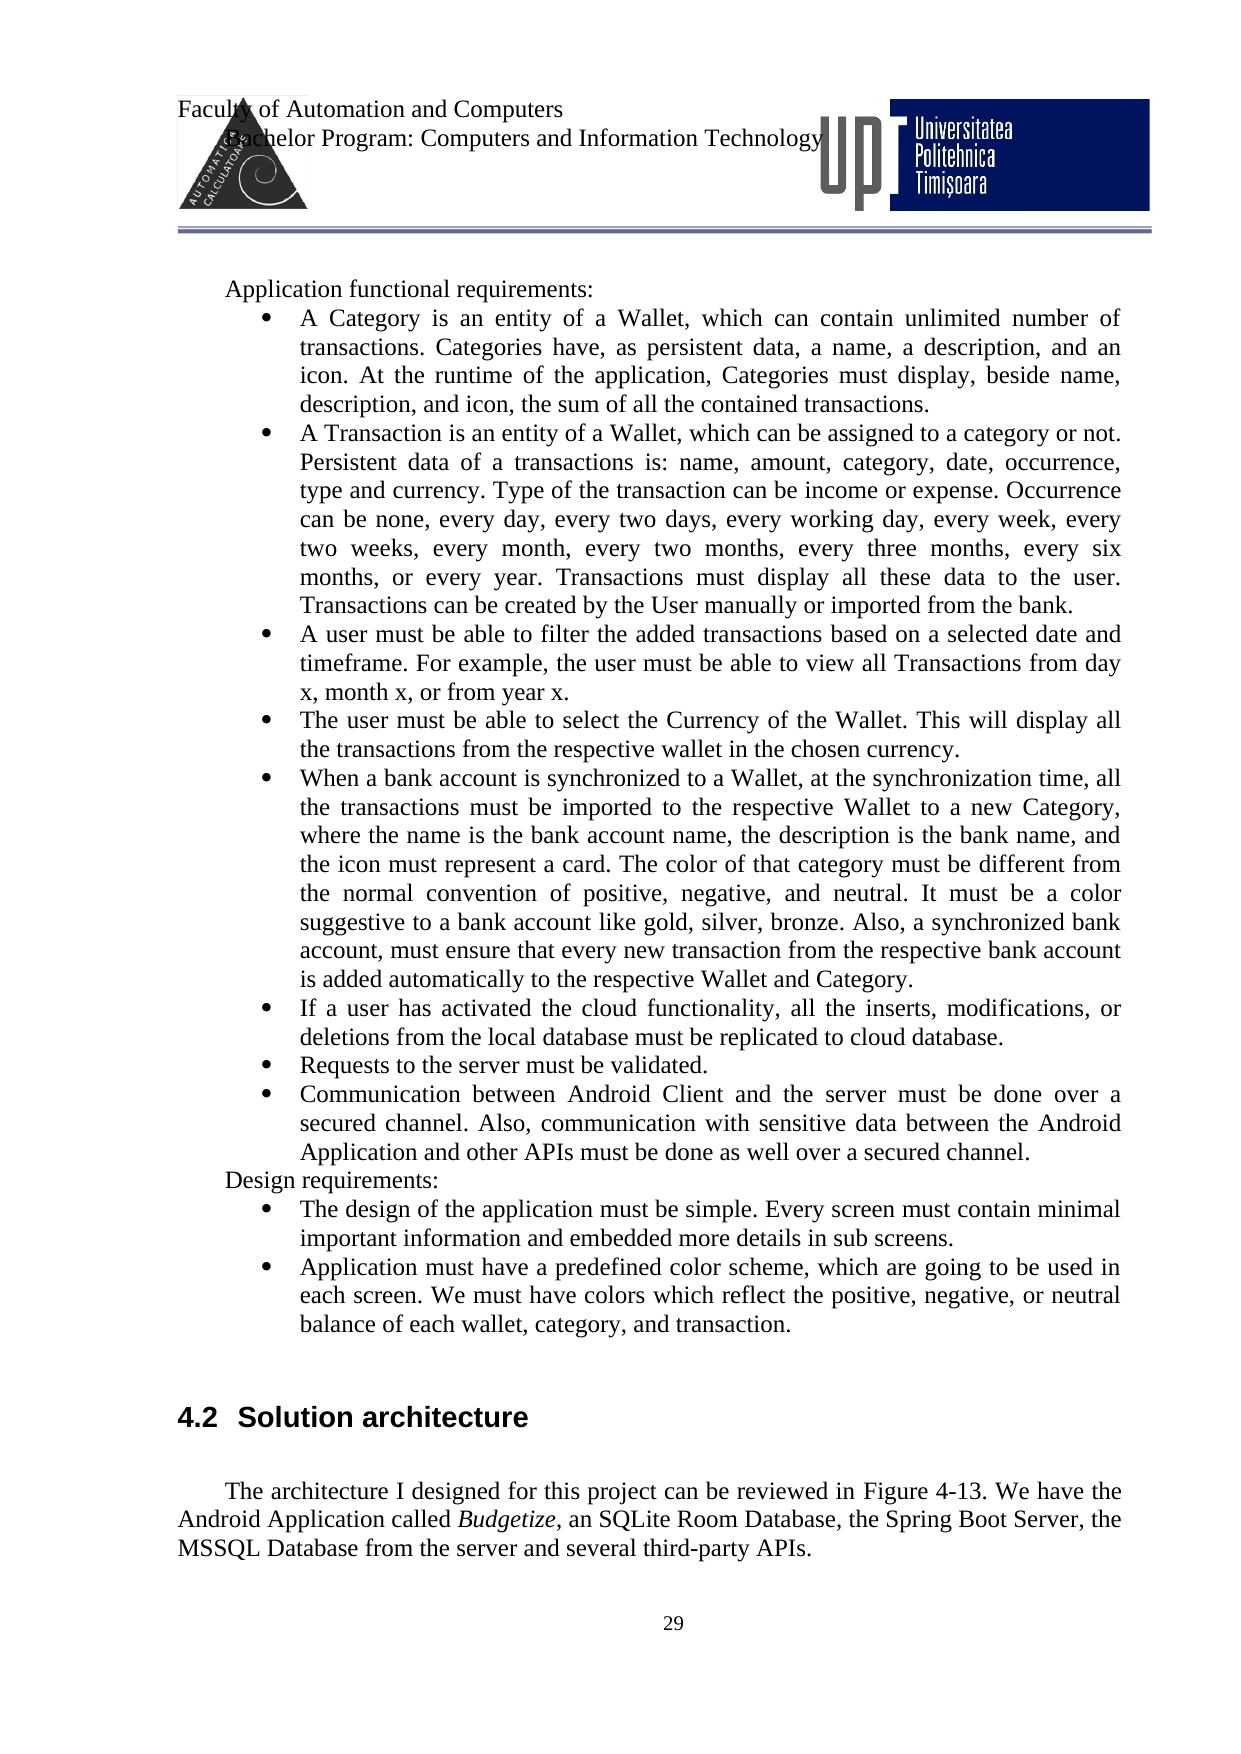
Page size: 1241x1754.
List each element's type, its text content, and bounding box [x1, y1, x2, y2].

picture [177, 225, 1153, 234]
list A user must be able to filter the added transactions based on a selected date and timeframe. For example, the user must be able to view all Transactions from day x, month x, or from year x. [262, 619, 1122, 706]
picture [177, 95, 309, 211]
list A Transaction is an entity of a Wallet, which can be assigned to a category or not. Persistent data of a transactions is: name, amount, category, date, occurrence, type and currency. Type of the transaction can be income or expense. Occurrence can be none, every day, every two days, every working day, every week, every two weeks, every month, every two months, every three months, every six months, or every year. Transactions must display all these data to the user. Transactions can be created by the User manually or imported from the bank. [262, 418, 1122, 619]
picture [820, 99, 1150, 211]
list Communication between Android Client and the server must be done over a secured channel. Also, communication with sensitive data between the Android Application and other APIs must be done as well over a secured channel. [262, 1079, 1122, 1166]
list A Category is an entity of a Wallet, which can contain unlimited number of transactions. Categories have, as persistent data, a name, a description, and an icon. At the runtime of the application, Categories must display, beside name, description, and icon, the sum of all the contained transactions. [262, 303, 1122, 418]
list The user must be able to select the Currency of the Wallet. This will display all the transactions from the respective wallet in the chosen currency. [262, 706, 1122, 763]
list Application must have a predefined color scheme, which are going to be used in each screen. We must have colors which reflect the positive, negative, or neutral balance of each wallet, category, and transaction. [262, 1252, 1122, 1338]
text Application functional requirements: [177, 274, 1122, 303]
text Design requirements: [177, 1166, 1122, 1194]
list When a bank account is synchronized to a Wallet, at the synchronization time, all the transactions must be imported to the respective Wallet to a new Category, where the name is the bank account name, the description is the bank name, and the icon must represent a card. The color of that category must be different from the normal convention of positive, negative, and neutral. It must be a color suggestive to a bank account like gold, silver, bronze. Also, a synchronized bank account, must ensure that every new transaction from the respective bank account is added automatically to the respective Wallet and Category. [262, 763, 1122, 993]
list Requests to the server must be validated. [262, 1051, 1122, 1079]
list If a user has activated the cloud functionality, all the inserts, modifications, or deletions from the local database must be replicated to cloud database. [262, 993, 1122, 1051]
subtitle Solution architecture [177, 1401, 1122, 1434]
list The design of the application must be simple. Every screen must contain minimal important information and embedded more details in sub screens. [262, 1194, 1122, 1252]
